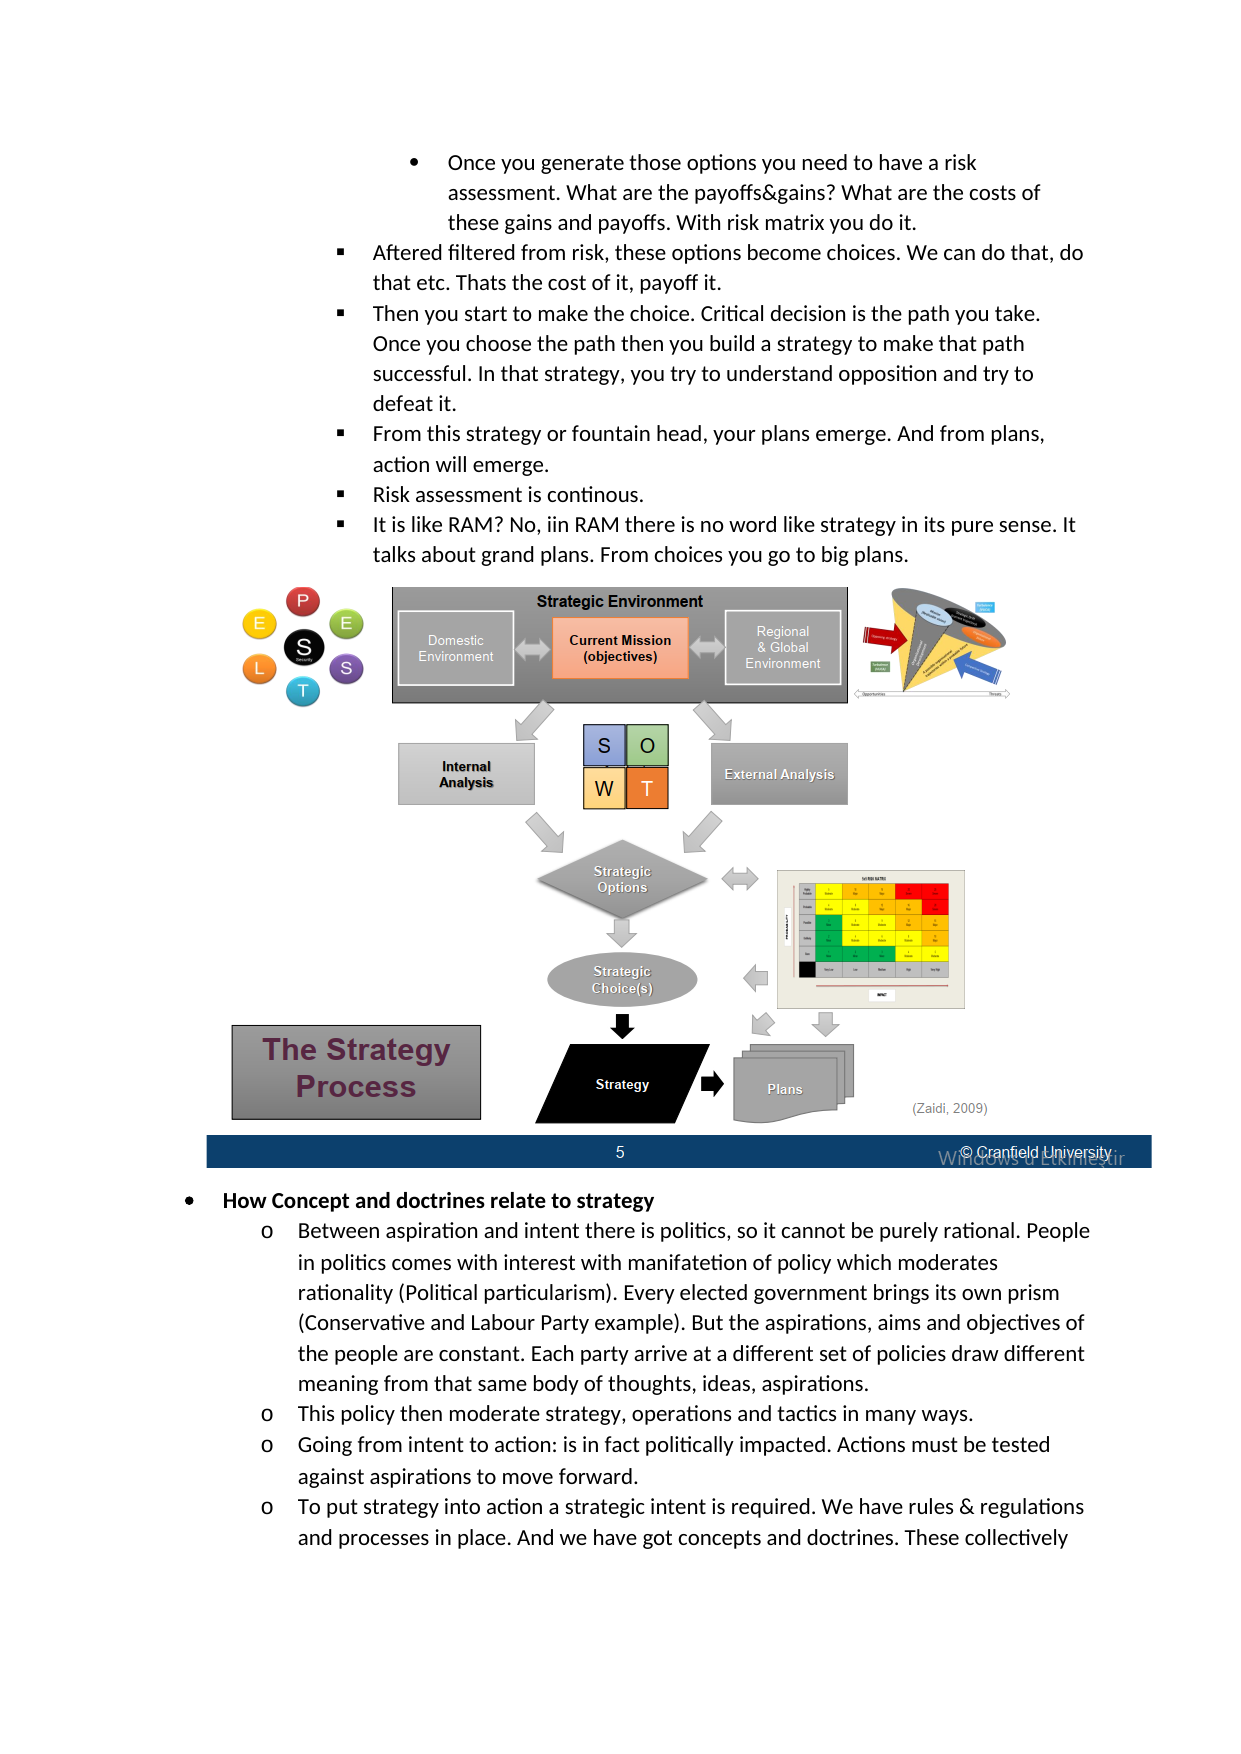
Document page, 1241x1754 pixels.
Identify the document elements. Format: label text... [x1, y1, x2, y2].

list Between aspiration and intent there is politics, so it cannot be purely rational. People in politics comes with interest with manifatetion of policy which moderates rationality (Political particularism). Every elected government brings its own prism (Conservative and Labour Party example). But the aspirations, aims and objectives of the people are constant. Each party arrive at a different set of policies draw different meaning from that same body of thoughts, ideas, aspirations. [260, 1217, 1093, 1397]
list How Concept and doctrines relate to strategy [185, 1186, 1093, 1214]
list Risk assessment is continous. [335, 480, 1093, 508]
list It is like RAM? No, iin RAM there is no word like strategy in its pure sense. It talks about grand plans. From choices you go to big plans. [335, 510, 1093, 568]
list Going from intent to action: is in fact politically impacted. Actions must be tested against aspirations to move forward. [260, 1431, 1093, 1490]
list From this strategy or fountain head, your plans emerge. And from plans, action will emerge. [335, 419, 1093, 478]
list Aftered filtered from risk, these options become choices. We can do that, do that etc. Thats the cost of it, payoff it. [335, 238, 1093, 296]
list Then you start to make the choice. Critical decision is the path you take. Once you choose the path then you build a strategy to make that path successful. In that strategy, you try to understand opposition and try to defeat it. [335, 299, 1093, 417]
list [260, 1492, 1093, 1551]
list This policy then moderate strategy, operations and tactics in many ways. [260, 1399, 1093, 1428]
picture [206, 587, 1152, 1168]
list Once you generate those options you need to have a risk assessment. What are the payoffs&gains? What are the costs of these gains and payoffs. With risk matrix you do it. [410, 148, 1093, 236]
